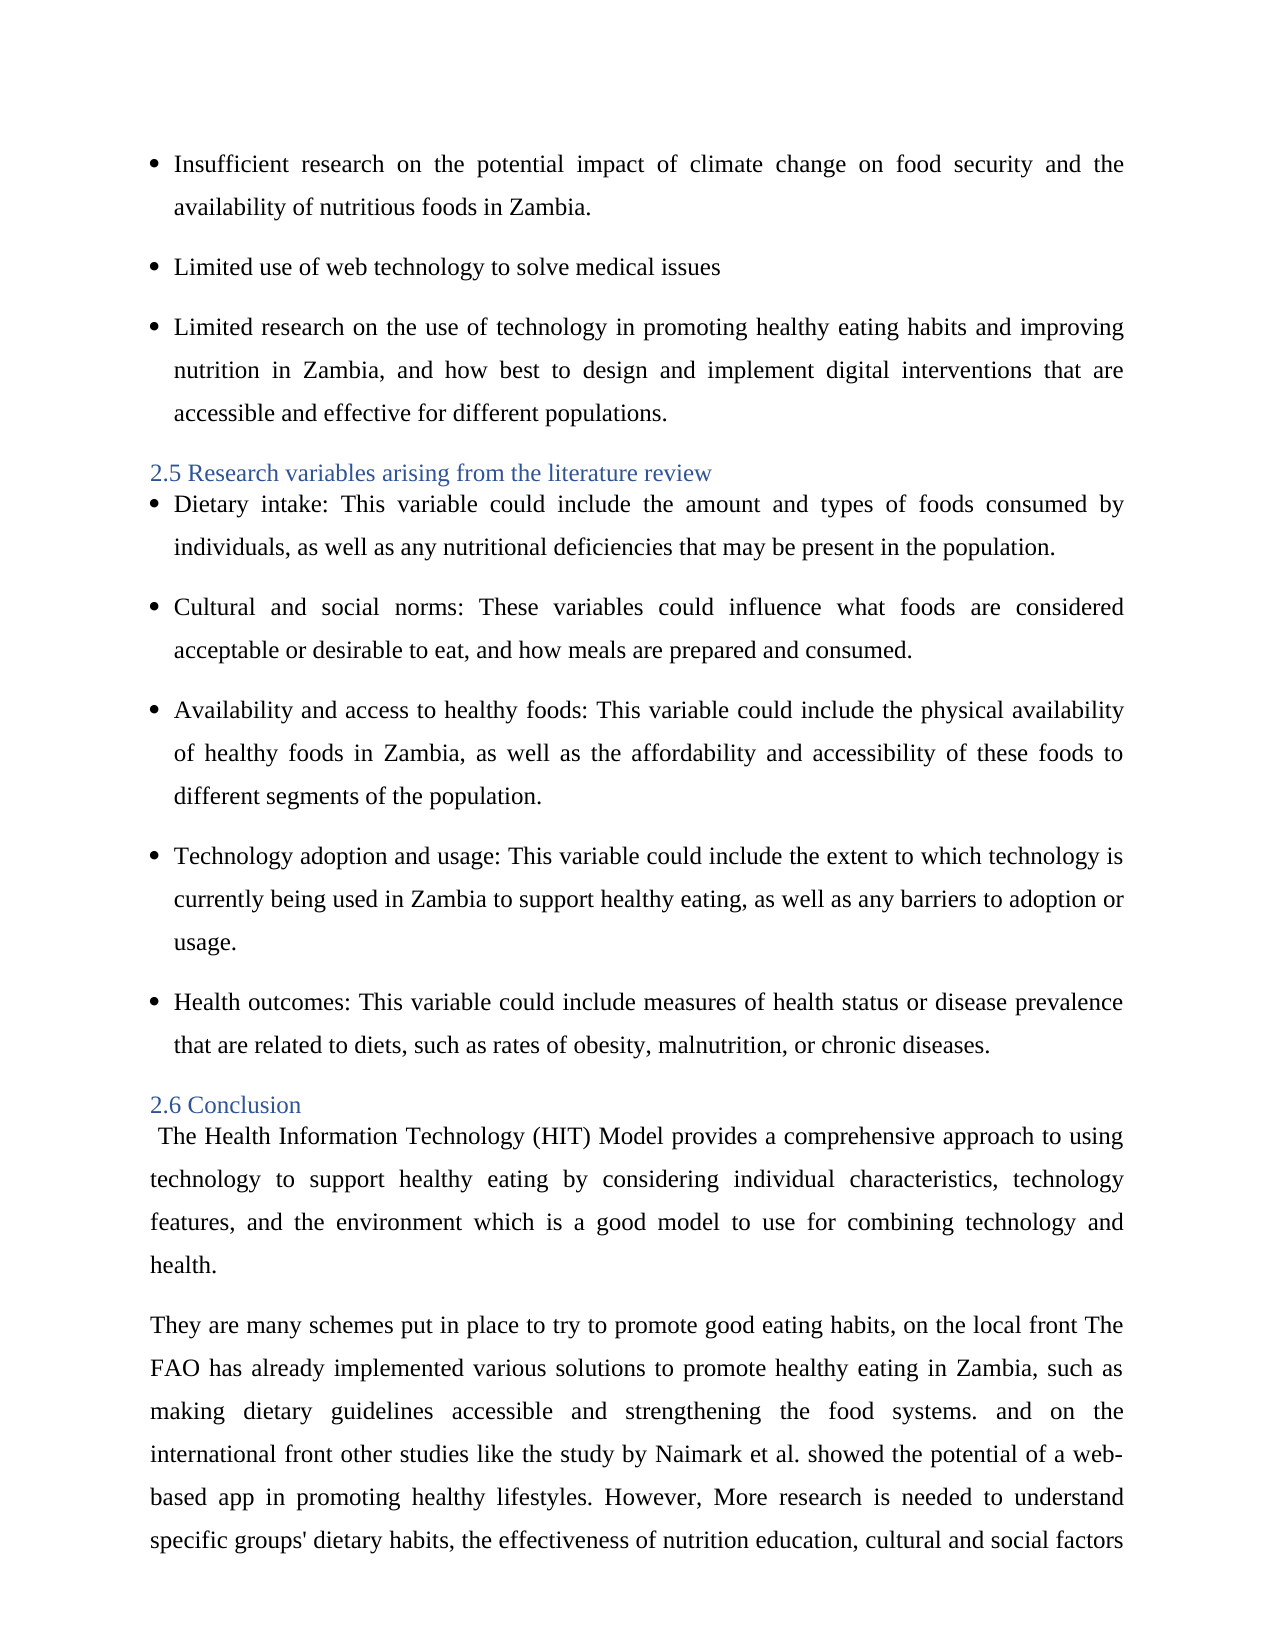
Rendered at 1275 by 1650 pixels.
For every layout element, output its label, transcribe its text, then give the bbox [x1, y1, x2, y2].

text The Health Information Technology (HIT) Model provides a comprehensive approach to using technology to support healthy eating by considering individual characteristics, technology features, and the environment which is a good model to use for combining technology and health. [150, 1121, 1125, 1279]
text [150, 1310, 1125, 1554]
list Cultural and social norms: These variables could influence what foods are considered acceptable or desirable to eat, and how meals are prepared and consumed. [150, 592, 1125, 664]
list Dietary intake: This variable could include the amount and types of foods consumed by individuals, as well as any nutritional deficiencies that may be present in the population. [150, 489, 1125, 561]
list Availability and access to healthy foods: This variable could include the physical availability of healthy foods in Zambia, as well as the affordability and accessibility of these foods to different segments of the population. [150, 695, 1125, 810]
list Limited research on the use of technology in promoting healthy eating habits and improving nutrition in Zambia, and how best to design and implement digital interventions that are accessible and effective for different populations. [150, 312, 1125, 427]
list Technology adoption and usage: This variable could include the extent to which technology is currently being used in Zambia to support healthy eating, as well as any barriers to adoption or usage. [150, 841, 1125, 956]
list Limited use of web technology to solve medical issues [150, 252, 1125, 281]
subtitle 2.5 Research variables arising from the literature review [150, 458, 1125, 487]
list Health outcomes: This variable could include measures of health status or disease prevalence that are related to diets, such as rates of obesity, malnutrition, or chronic diseases. [150, 987, 1125, 1059]
list Insufficient research on the potential impact of climate change on food security and the availability of nutritious foods in Zambia. [150, 149, 1125, 221]
subtitle 2.6 Conclusion [150, 1090, 1125, 1118]
